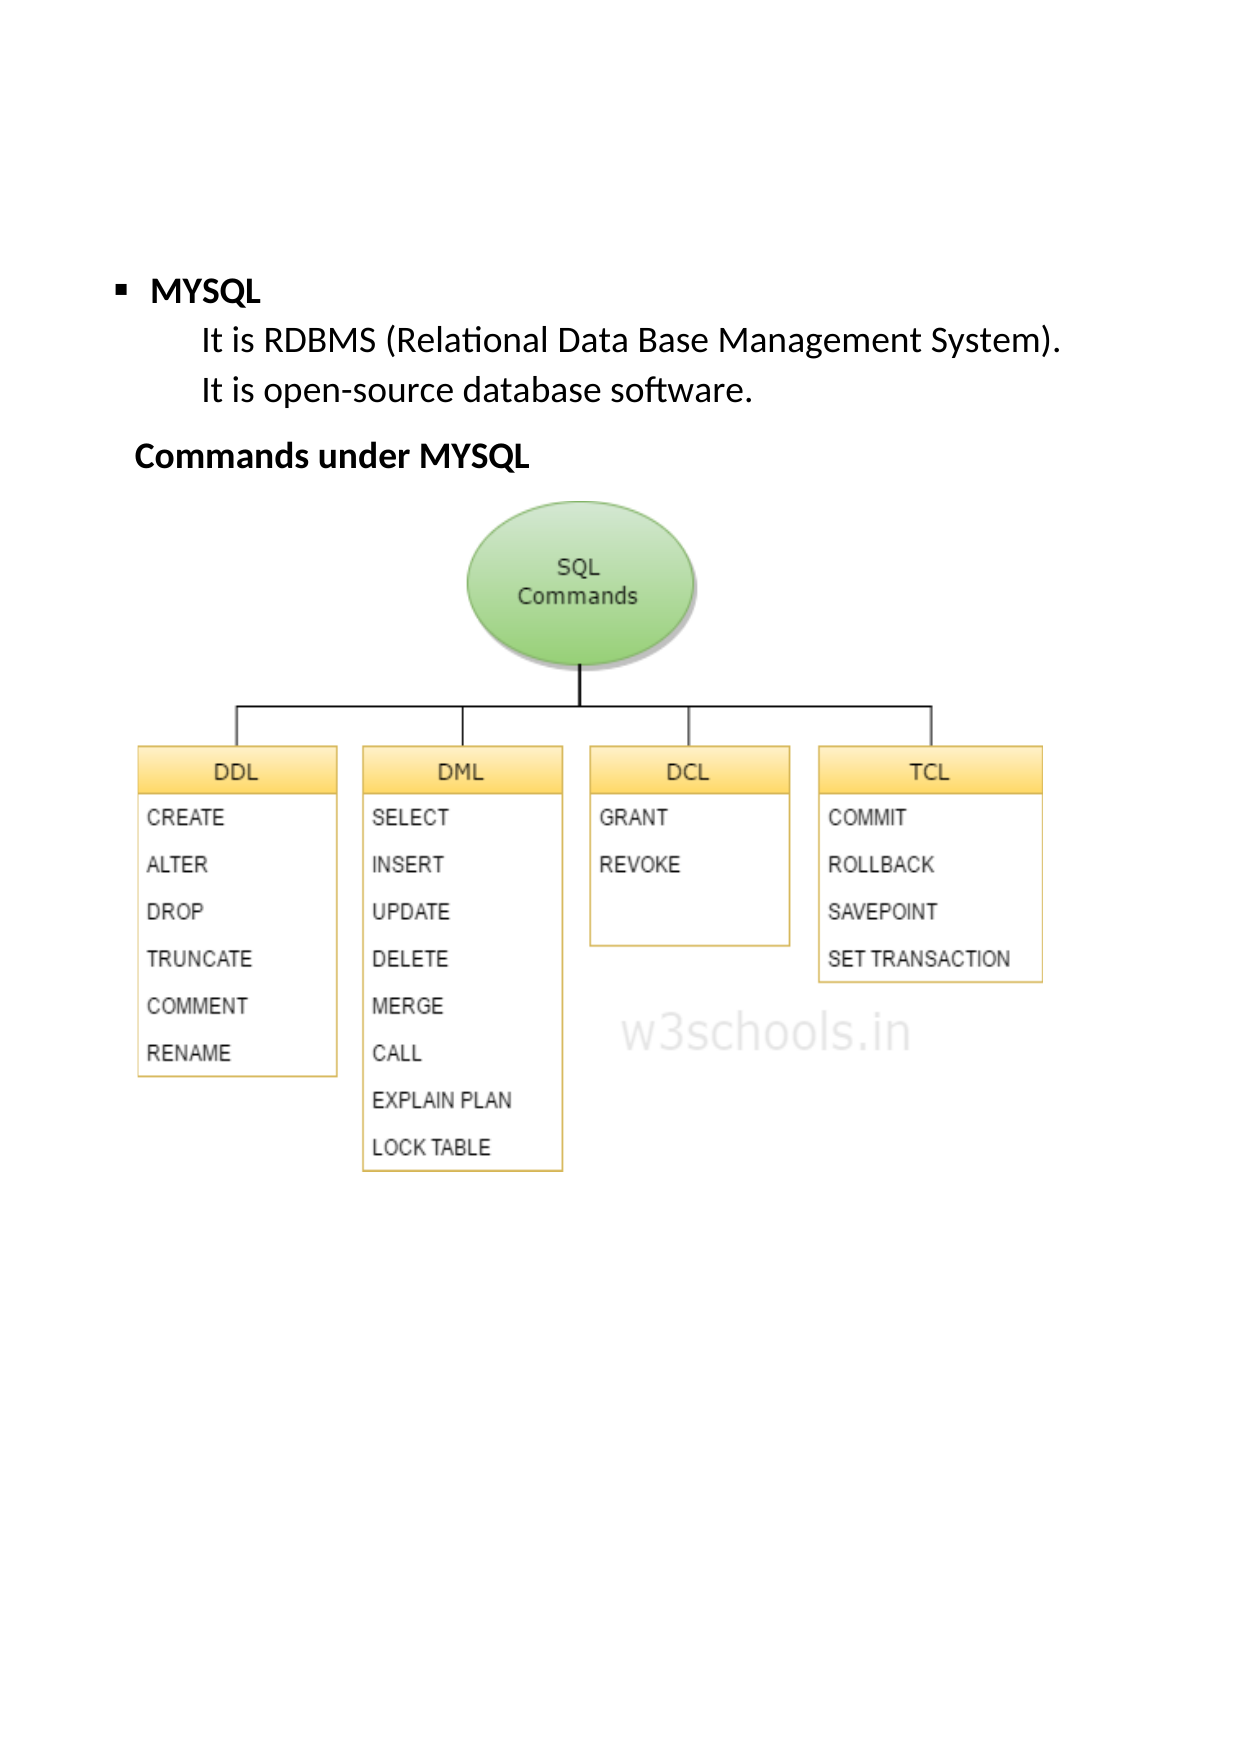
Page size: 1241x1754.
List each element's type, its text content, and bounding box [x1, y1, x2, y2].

picture [137, 501, 1043, 1172]
subtitle MYSQL [112, 267, 1180, 313]
subtitle Commands under MYSQL [134, 432, 1180, 478]
text It is RDBMS (Relational Data Base Management System). It is open-source database software. [201, 316, 1077, 412]
